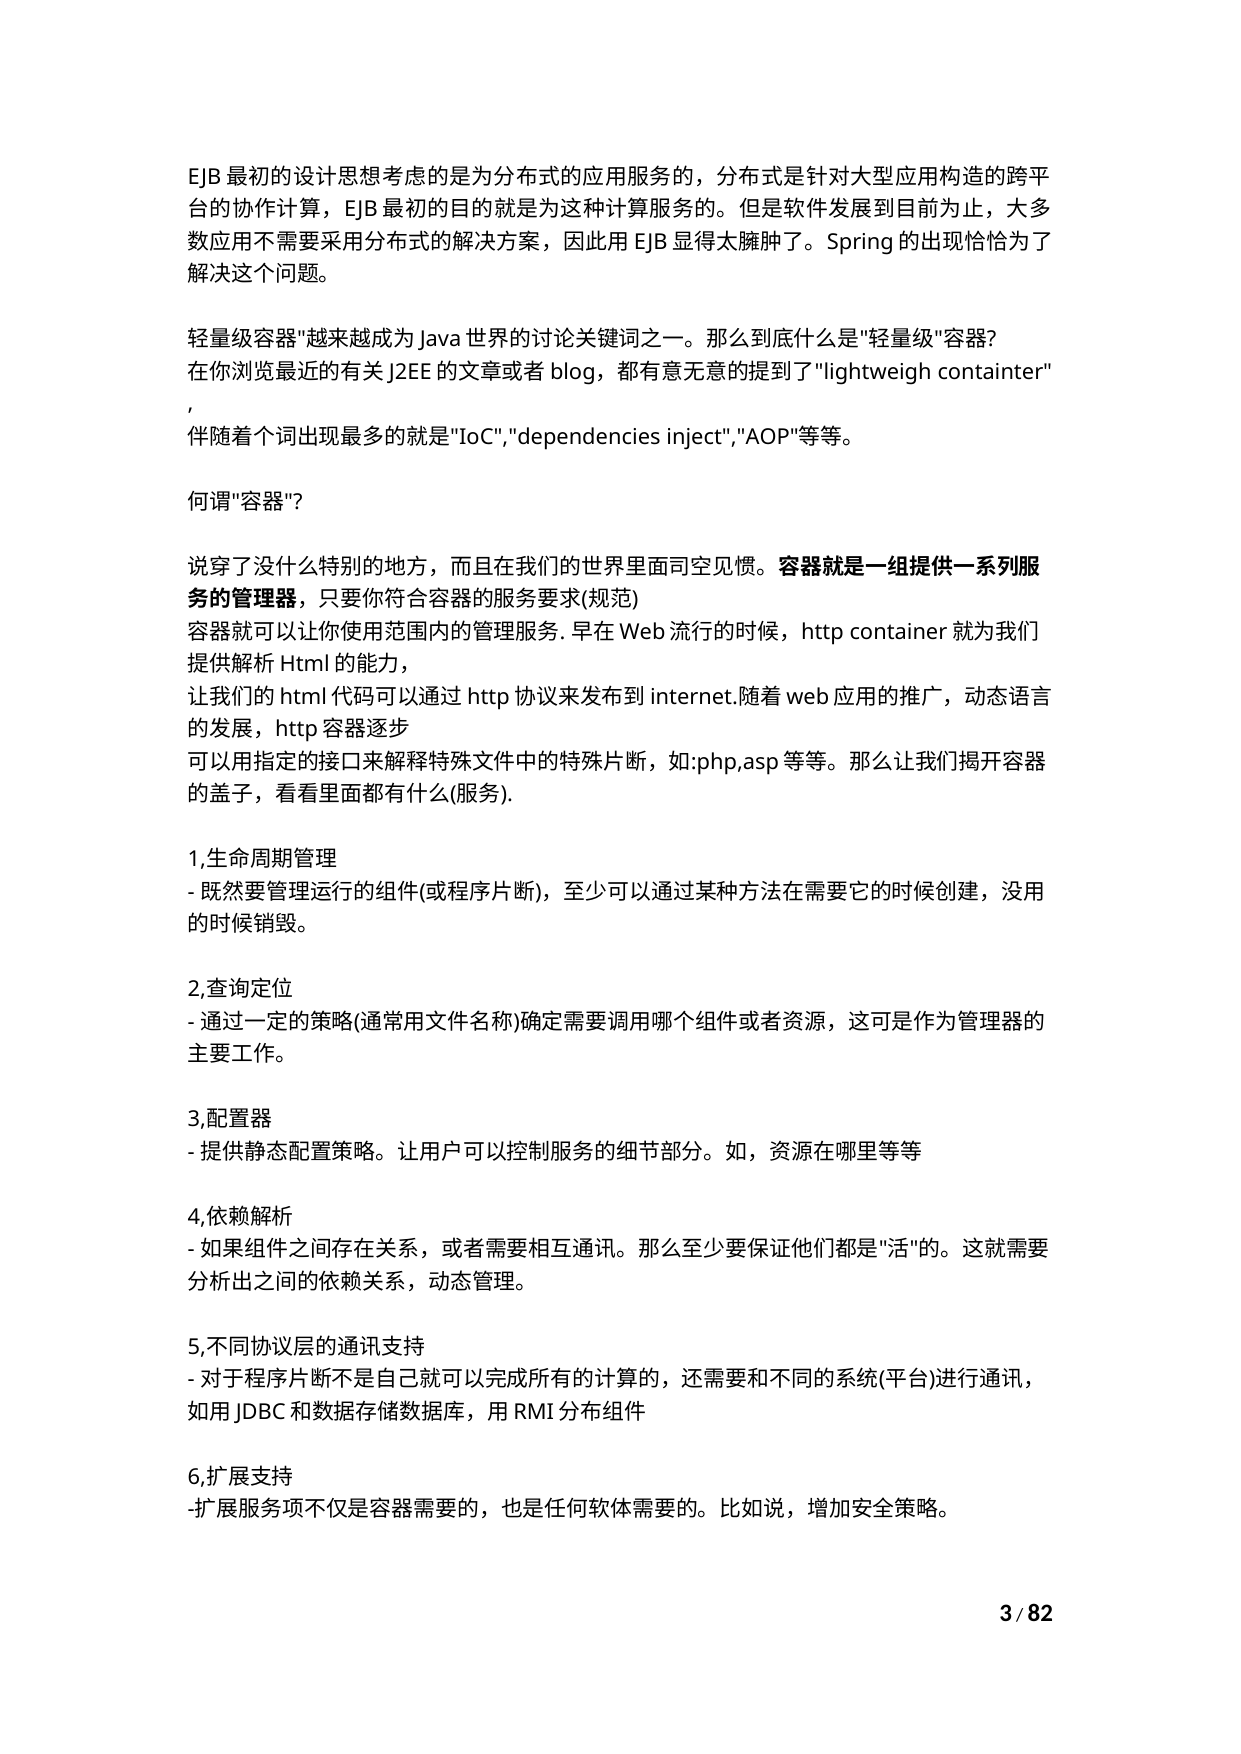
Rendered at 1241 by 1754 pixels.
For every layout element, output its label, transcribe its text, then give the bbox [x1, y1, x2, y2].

text - 对于程序片断不是自己就可以完成所有的计算的，还需要和不同的系统(平台)进行通讯，如用JDBC和数据存储数据库，用RMI分布组件 [187, 1361, 1053, 1426]
text - 提供静态配置策略。让用户可以控制服务的细节部分。如，资源在哪里等等 [187, 1133, 1053, 1166]
text 可以用指定的接口来解释特殊文件中的特殊片断，如:php,asp等等。那么让我们揭开容器的盖子，看看里面都有什么(服务). [187, 743, 1053, 808]
text 伴随着个词出现最多的就是"IoC","dependencies inject","AOP"等等。 [187, 418, 1053, 451]
text 5,不同协议层的通讯支持 [187, 1328, 1053, 1361]
text 何谓"容器"? [187, 483, 1053, 516]
text EJB最初的设计思想考虑的是为分布式的应用服务的，分布式是针对大型应用构造的跨平台的协作计算，EJB最初的目的就是为这种计算服务的。但是软件发展到目前为止，大多数应用不需要采用分布式的解决方案，因此用EJB显得太臃肿了。Spring的出现恰恰为了解决这个问题。 [187, 158, 1053, 288]
text - 既然要管理运行的组件(或程序片断)，至少可以通过某种方法在需要它的时候创建，没用的时候销毁。 [187, 873, 1053, 938]
text 让我们的html代码可以通过http协议来发布到internet.随着web应用的推广，动态语言的发展，http容器逐步 [187, 678, 1053, 743]
text 说穿了没什么特别的地方，而且在我们的世界里面司空见惯。容器就是一组提供一系列服务的管理器，只要你符合容器的服务要求(规范) [187, 548, 1053, 613]
text 1,生命周期管理 [187, 841, 1053, 873]
text -扩展服务项不仅是容器需要的，也是任何软体需要的。比如说，增加安全策略。 [187, 1491, 1053, 1523]
text 6,扩展支持 [187, 1458, 1053, 1491]
text - 如果组件之间存在关系，或者需要相互通讯。那么至少要保证他们都是"活"的。这就需要分析出之间的依赖关系，动态管理。 [187, 1231, 1053, 1296]
text 4,依赖解析 [187, 1198, 1053, 1231]
text 容器就可以让你使用范围内的管理服务. 早在Web流行的时候，http container就为我们提供解析Html的能力， [187, 613, 1053, 678]
text 2,查询定位 [187, 971, 1053, 1003]
text - 通过一定的策略(通常用文件名称)确定需要调用哪个组件或者资源，这可是作为管理器的主要工作。 [187, 1003, 1053, 1068]
text 轻量级容器"越来越成为Java世界的讨论关键词之一。那么到底什么是"轻量级"容器? [187, 321, 1053, 353]
text 3,配置器 [187, 1101, 1053, 1133]
text 在你浏览最近的有关J2EE的文章或者blog，都有意无意的提到了"lightweigh containter", [187, 353, 1053, 418]
